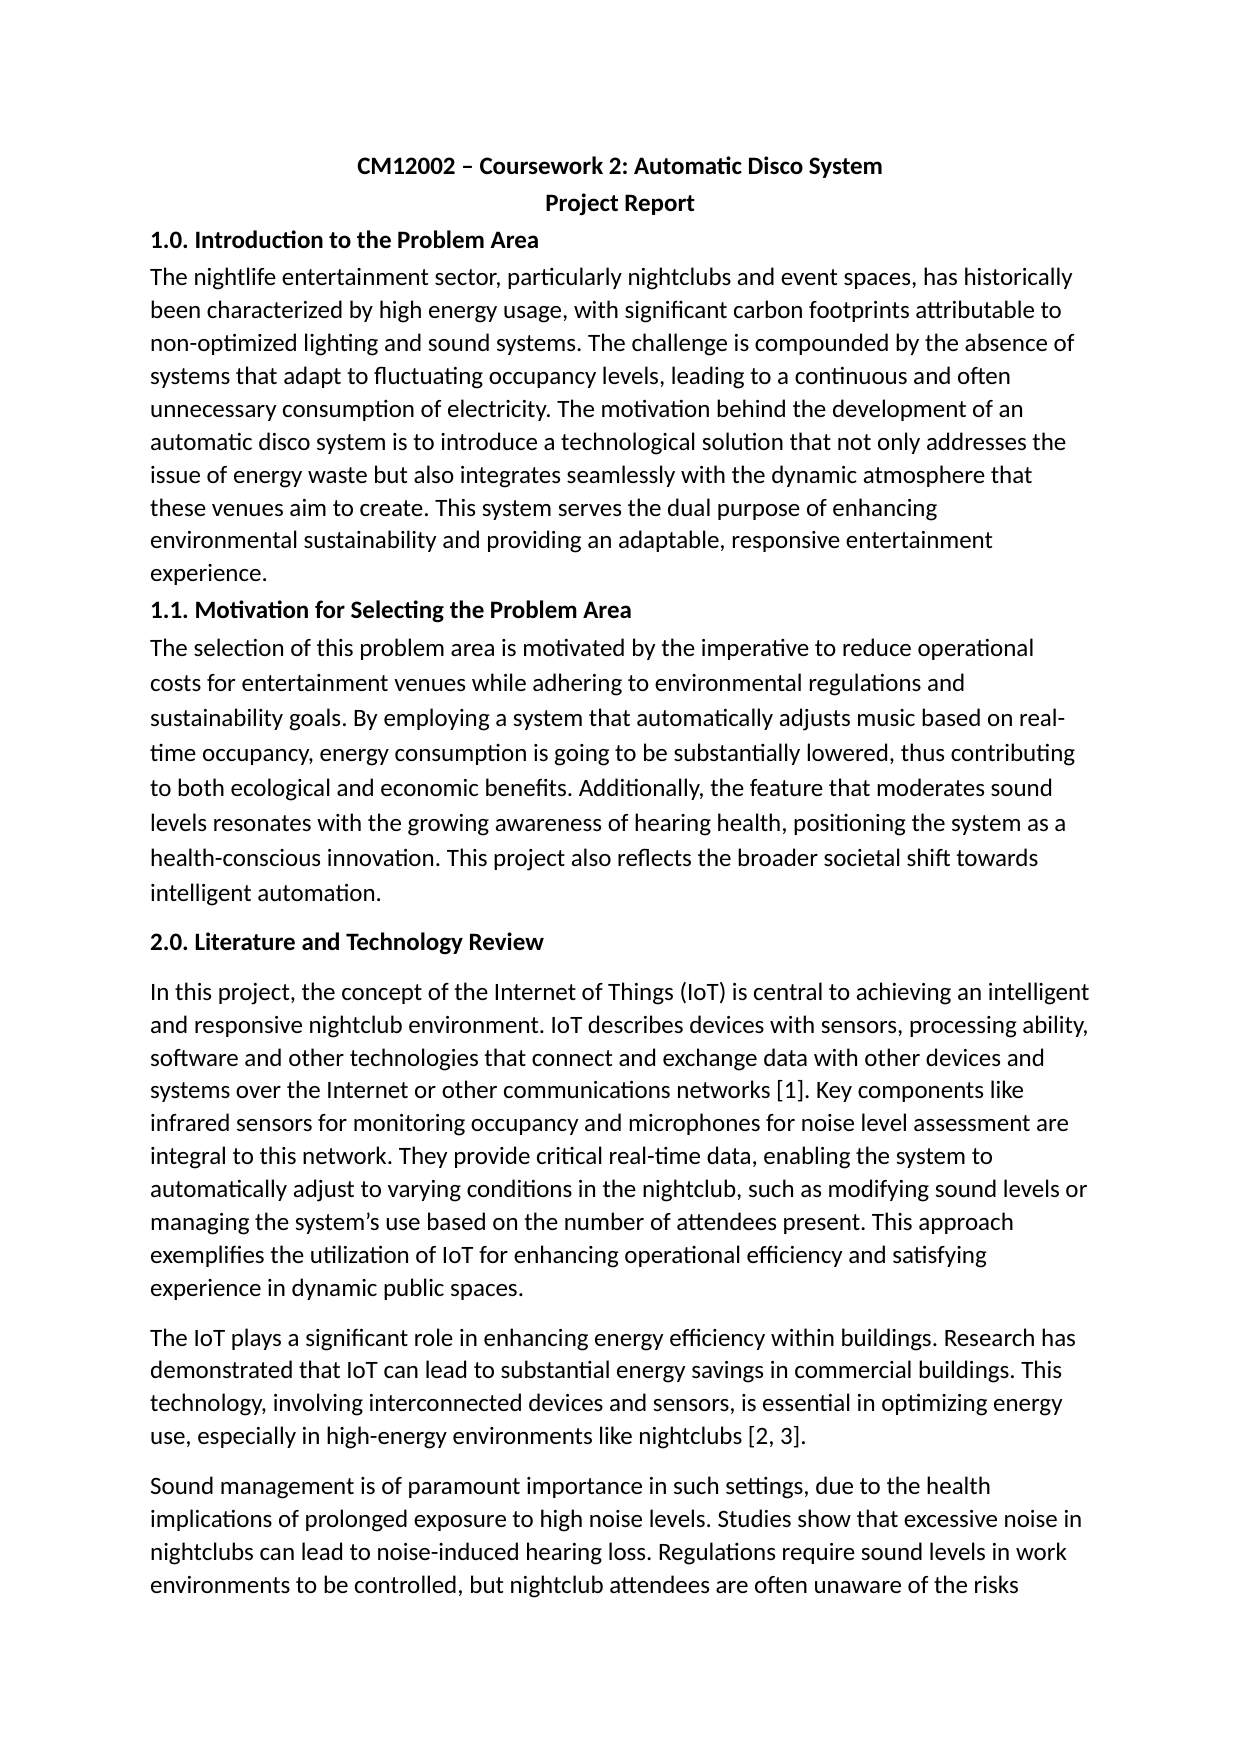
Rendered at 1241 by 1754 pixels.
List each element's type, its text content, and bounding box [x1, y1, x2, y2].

text CM12002 – Coursework 2: Automatic Disco System [150, 150, 1090, 181]
text Project Report [150, 187, 1090, 218]
text 1.1. Motivation for Selecting the Problem Area [150, 594, 1090, 625]
text 1.0. Introduction to the Problem Area [150, 224, 1090, 255]
text The IoT plays a significant role in enhancing energy efficiency within buildings. Research has demonstrated that IoT can lead to substantial energy savings in commercial buildings. This technology, involving interconnected devices and sensors, is essential in optimizing energy use, especially in high-energy environments like nightclubs [2, 3]. [150, 1322, 1090, 1451]
text The nightlife entertainment sector, particularly nightclubs and event spaces, has historically been characterized by high energy usage, with significant carbon footprints attributable to non-optimized lighting and sound systems. The challenge is compounded by the absence of systems that adapt to fluctuating occupancy levels, leading to a continuous and often unnecessary consumption of electricity. The motivation behind the development of an automatic disco system is to introduce a technological solution that not only addresses the issue of energy waste but also integrates seamlessly with the dynamic atmosphere that these venues aim to create. This system serves the dual purpose of enhancing environmental sustainability and providing an adaptable, responsive entertainment experience. [150, 261, 1090, 588]
text The selection of this problem area is motivated by the imperative to reduce operational costs for entertainment venues while adhering to environmental regulations and sustainability goals. By employing a system that automatically adjusts music based on real-time occupancy, energy consumption is going to be substantially lowered, thus contributing to both ecological and economic benefits. Additionally, the feature that moderates sound levels resonates with the growing awareness of hearing health, positioning the system as a health-conscious innovation. This project also reflects the broader societal shift towards intelligent automation. [150, 632, 1090, 907]
text In this project, the concept of the Internet of Things (IoT) is central to achieving an intelligent and responsive nightclub environment. IoT describes devices with sensors, processing ability, software and other technologies that connect and exchange data with other devices and systems over the Internet or other communications networks [1]. Key components like infrared sensors for monitoring occupancy and microphones for noise level assessment are integral to this network. They provide critical real-time data, enabling the system to automatically adjust to varying conditions in the nightclub, such as modifying sound levels or managing the system’s use based on the number of attendees present. This approach exemplifies the utilization of IoT for enhancing operational efficiency and satisfying experience in dynamic public spaces. [150, 976, 1090, 1303]
text 2.0. Literature and Technology Review [150, 926, 1090, 957]
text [150, 1470, 1090, 1599]
